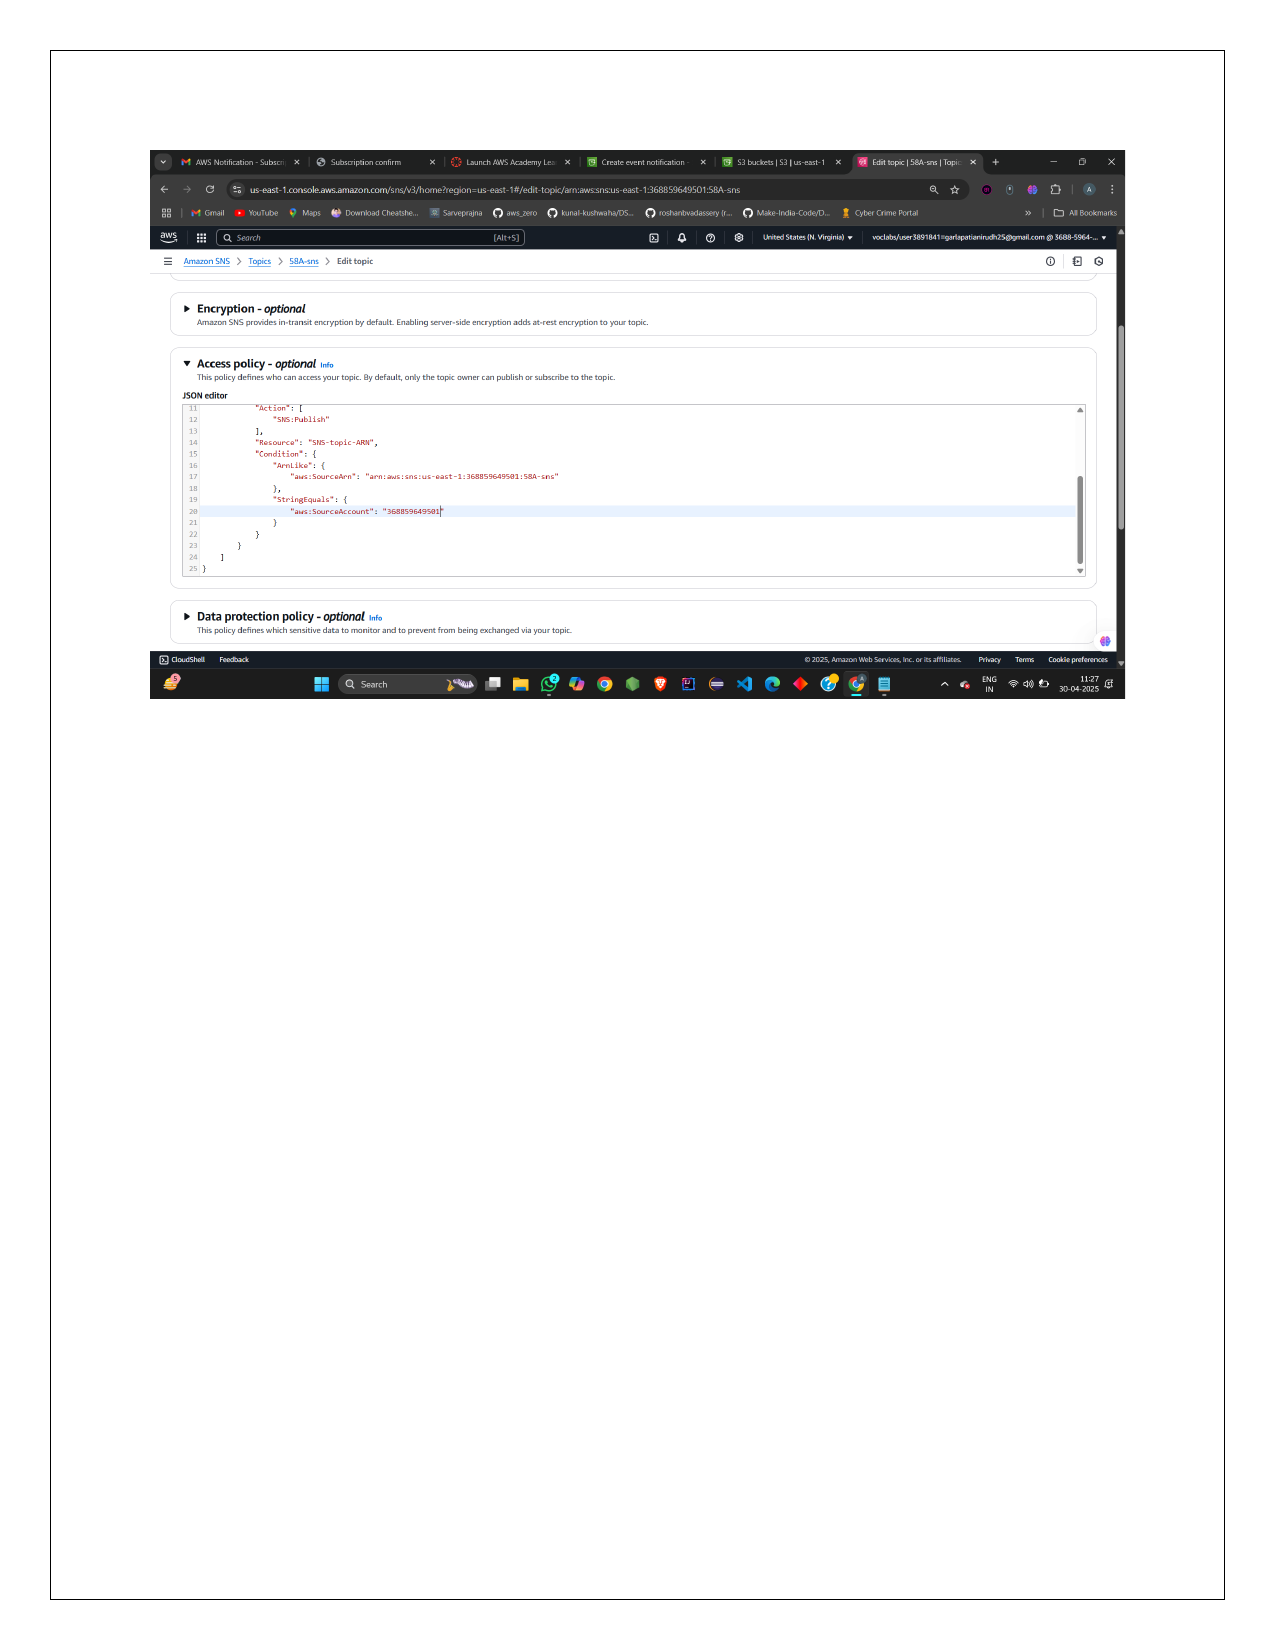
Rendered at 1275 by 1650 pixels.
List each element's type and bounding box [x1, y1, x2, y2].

picture [150, 150, 1125, 699]
